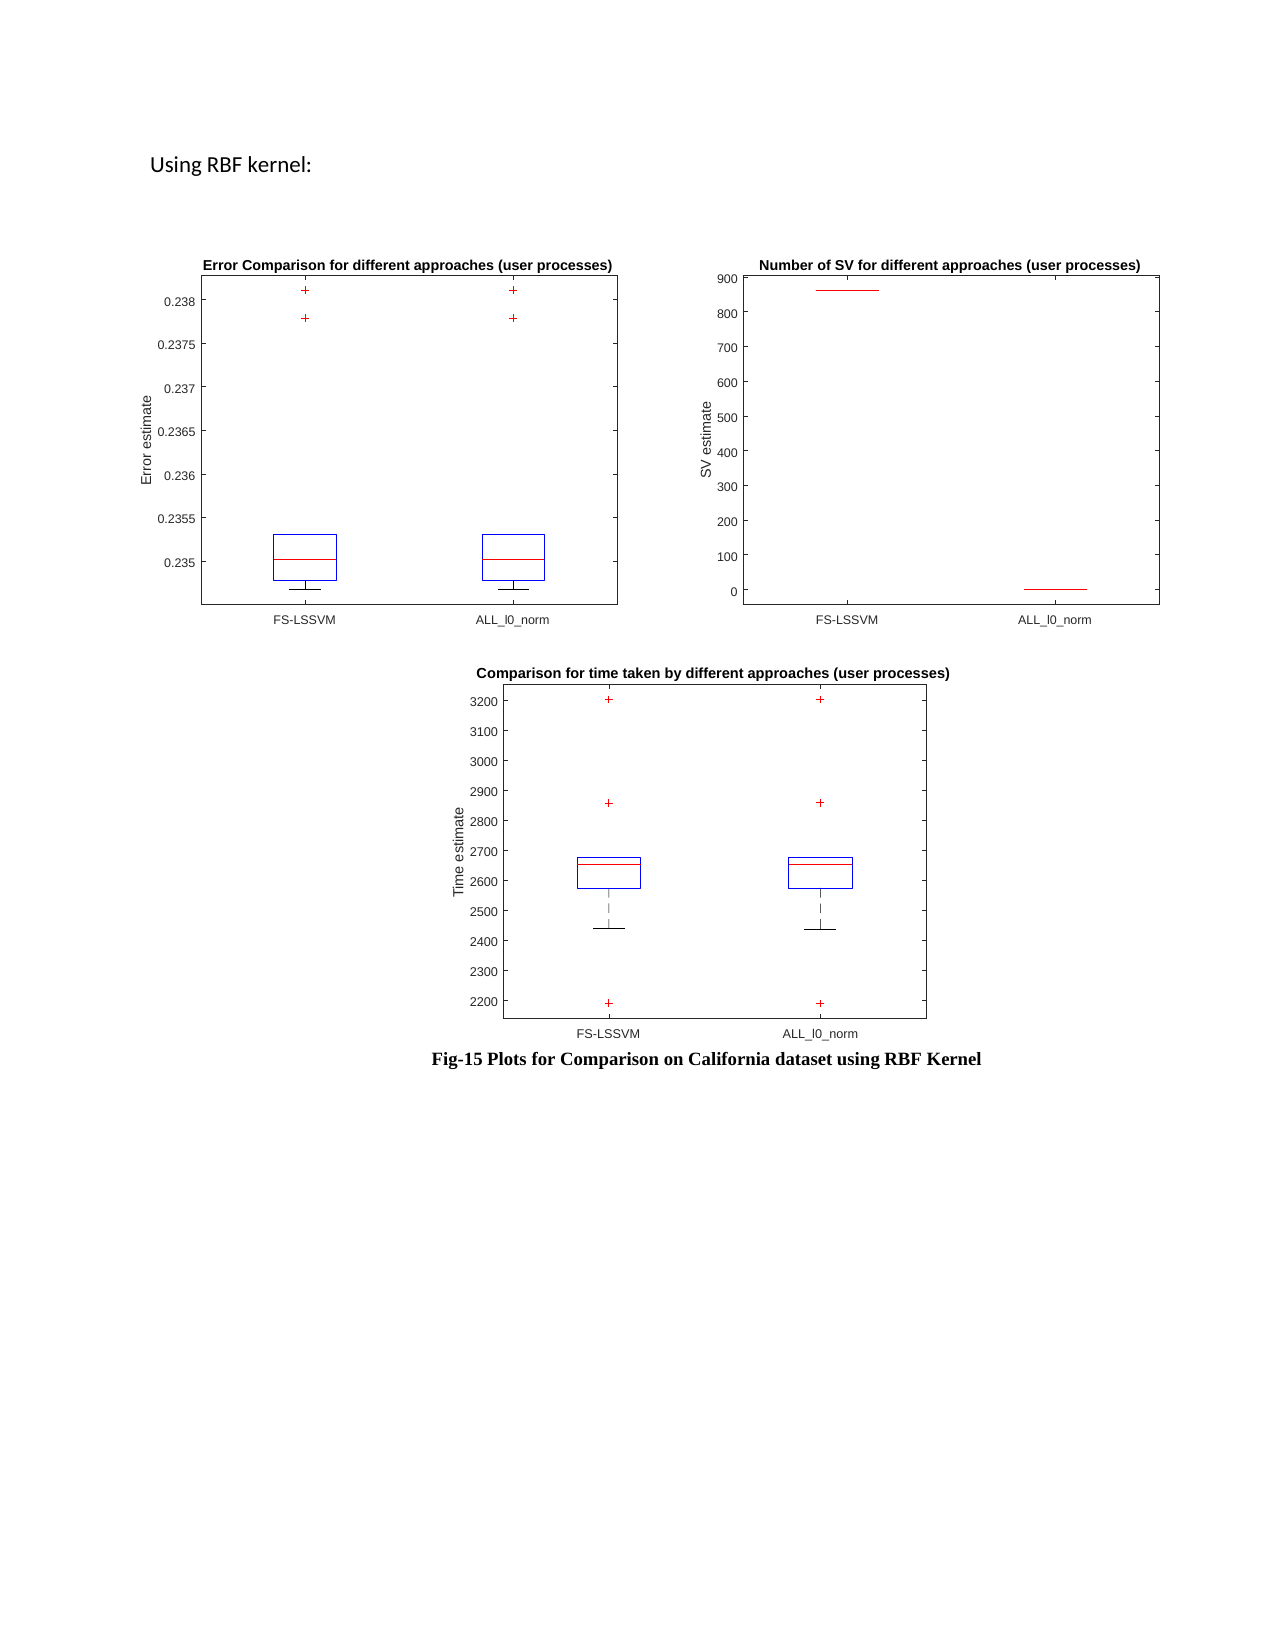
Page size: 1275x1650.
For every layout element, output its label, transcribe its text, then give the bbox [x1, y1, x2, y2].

text Using RBF kernel: [150, 150, 1125, 178]
